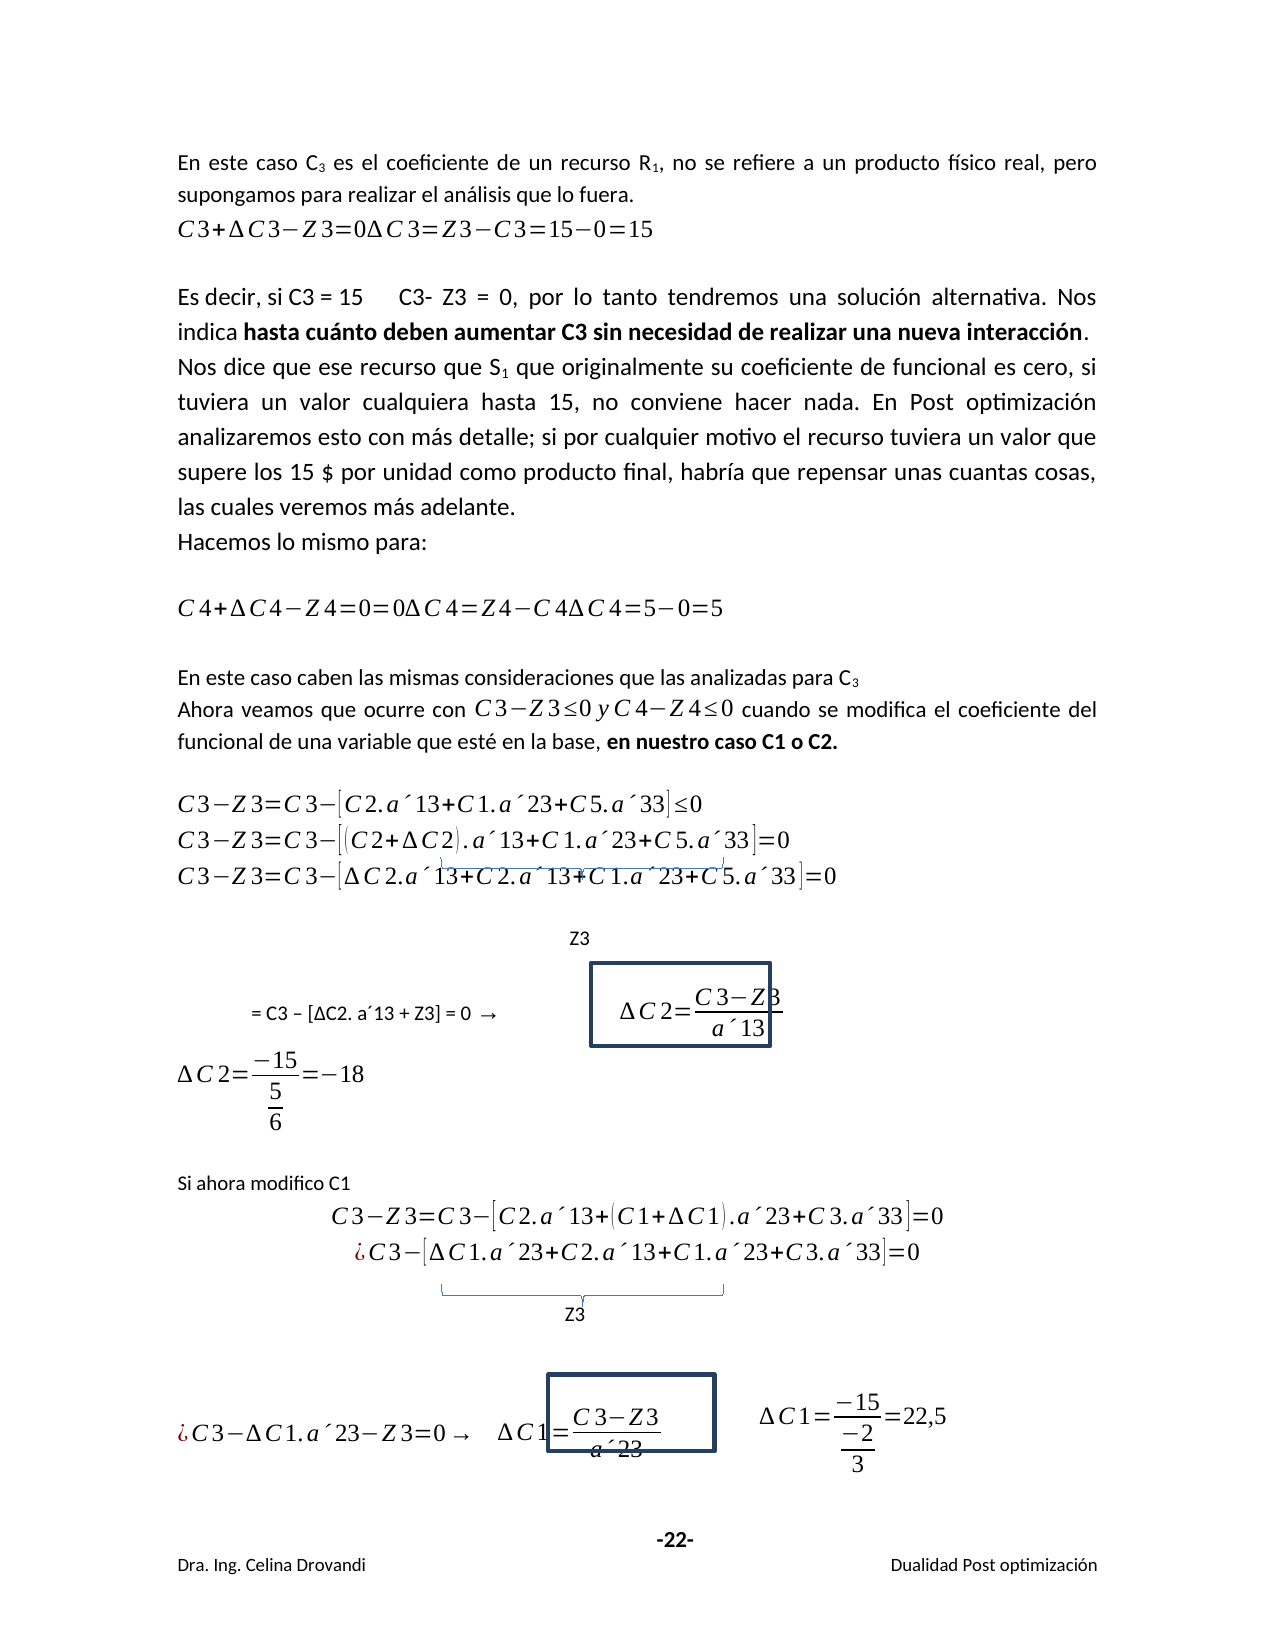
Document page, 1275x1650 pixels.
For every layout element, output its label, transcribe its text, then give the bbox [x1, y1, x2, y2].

text Nos dice que ese recurso que S1 que originalmente su coeficiente de funcional es cero, si tuviera un valor cualquiera hasta 15, no conviene hacer nada. En Post optimización analizaremos esto con más detalle; si por cualquier motivo el recurso tuviera un valor que supere los 15 $ por unidad como producto final, habría que repensar unas cuantas cosas, las cuales veremos más adelante. [177, 351, 1098, 522]
text Si ahora modifico C1 [177, 1170, 1098, 1195]
text Es decir, si C3 = 15 C3- Z3 = 0, por lo tanto tendremos una solución alternativa. Nos indica hasta cuánto deben aumentar C3 sin necesidad de realizar una nueva interacción. [177, 281, 1098, 347]
text Hacemos lo mismo para: [177, 526, 1098, 557]
text = C3 – [∆C2. a´13 + Z3] = 0 [177, 954, 1098, 1137]
text Ahora veamos que ocurre con cuando se modifica el coeficiente del funcional de una variable que esté en la base, en nuestro caso C1 o C2. [177, 695, 1098, 755]
text En este caso C3 es el coeficiente de un recurso R1, no se refiere a un producto físico real, pero supongamos para realizar el análisis que lo fuera. [177, 148, 1098, 208]
text Z3 [177, 1272, 1098, 1326]
text Z3 [177, 896, 1098, 950]
text En este caso caben las mismas consideraciones que las analizadas para C3 [177, 663, 1098, 691]
